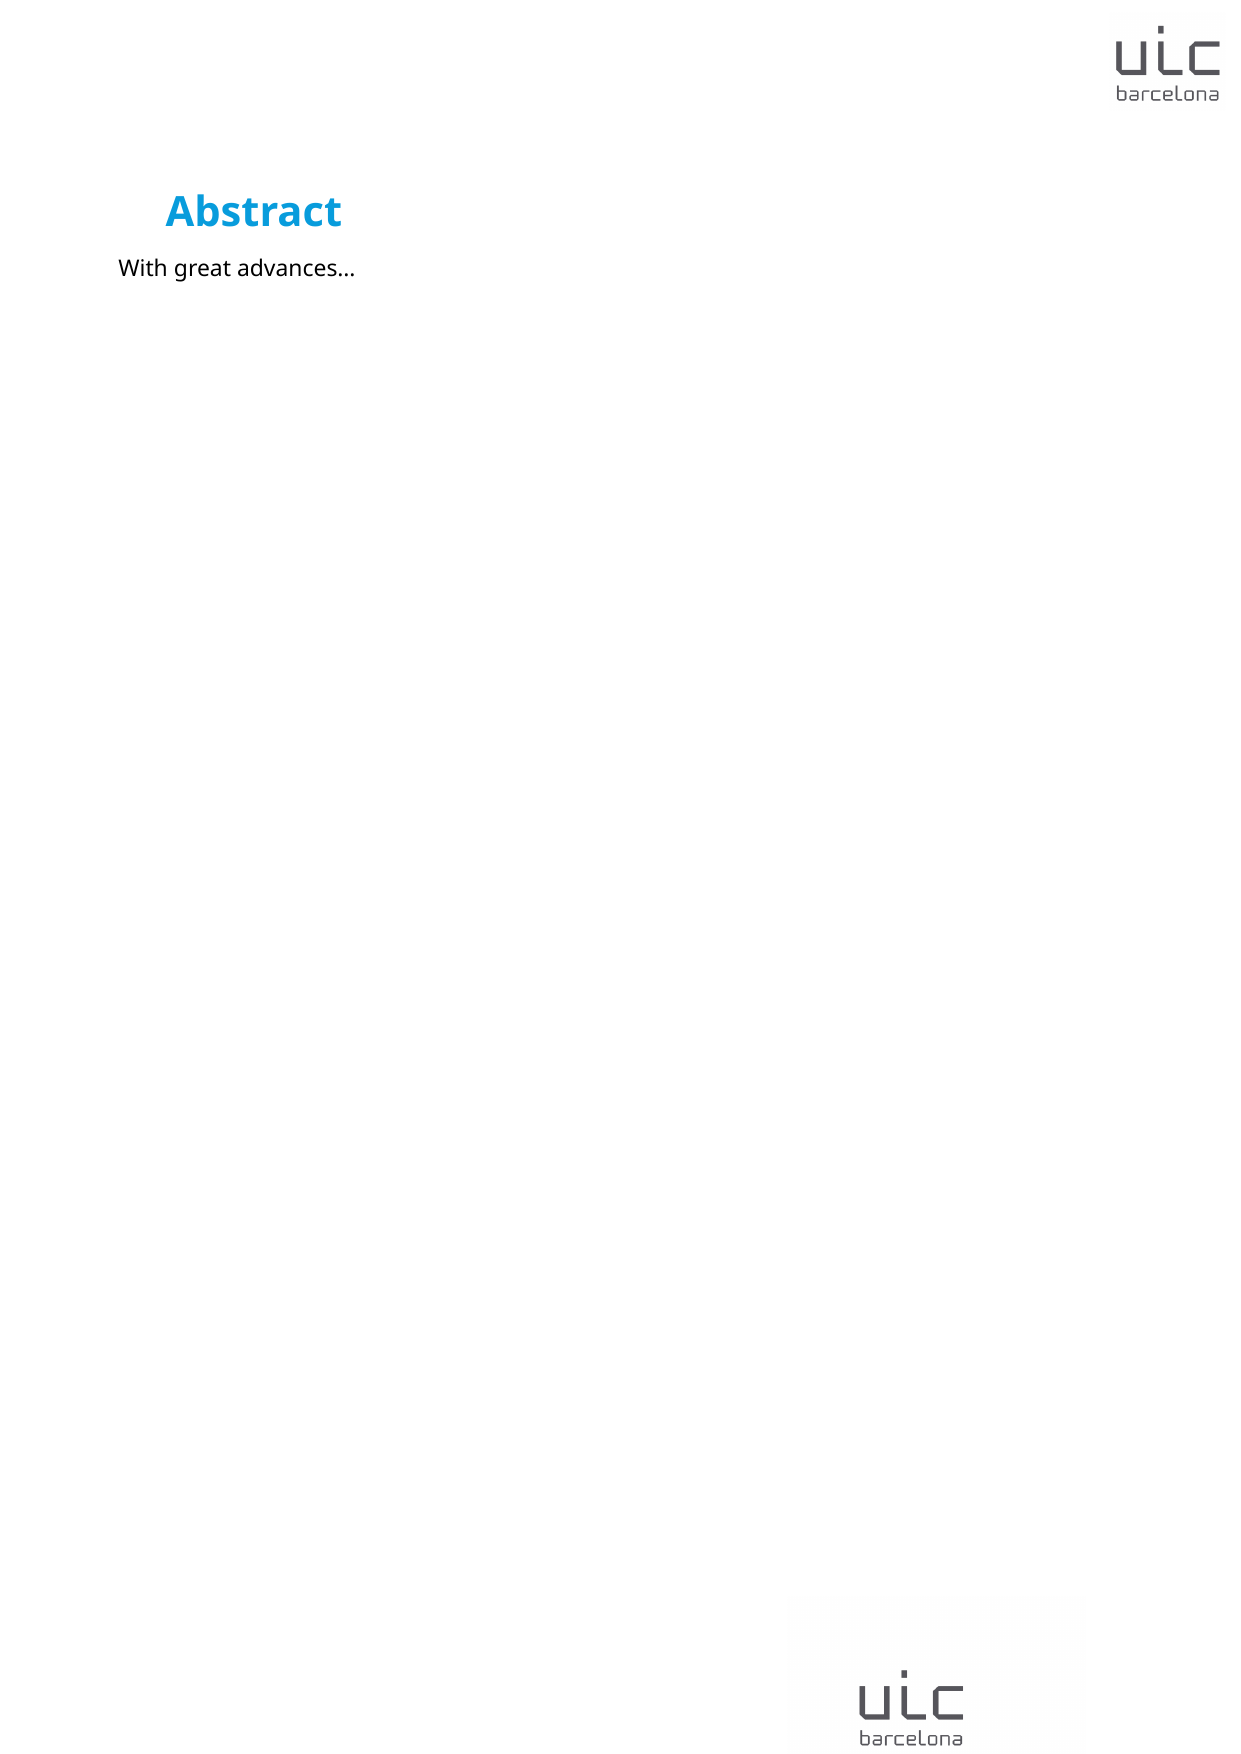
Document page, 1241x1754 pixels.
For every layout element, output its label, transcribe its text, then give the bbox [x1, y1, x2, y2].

picture [787, 1596, 1087, 1754]
picture [1108, 12, 1227, 111]
text With great advances… [118, 252, 1122, 283]
subtitle Abstract [118, 182, 1122, 239]
